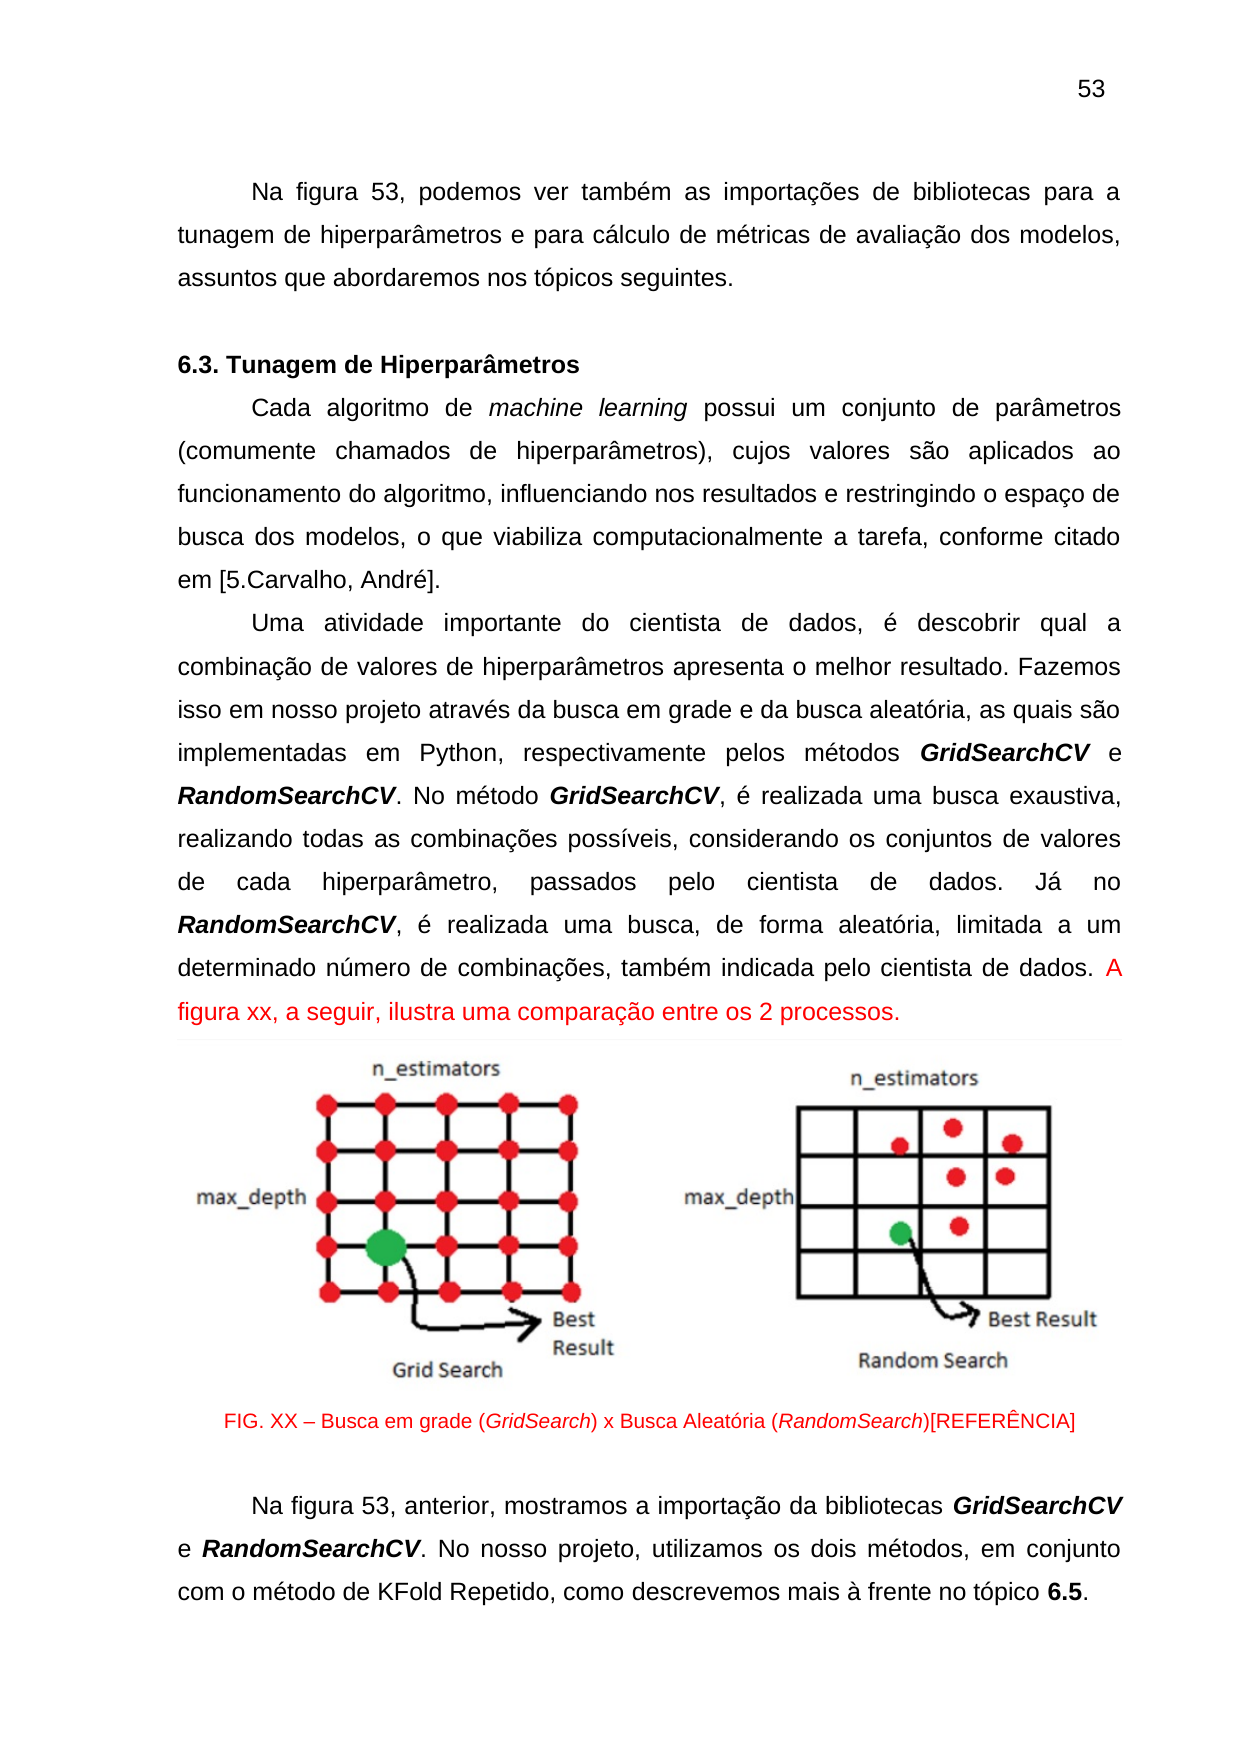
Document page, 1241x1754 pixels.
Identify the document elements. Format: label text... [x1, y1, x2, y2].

text Na figura 53, podemos ver também as importações de bibliotecas para a tunagem de hiperparâmetros e para cálculo de métricas de avaliação dos modelos, assuntos que abordaremos nos tópicos seguintes. [177, 177, 1122, 292]
subtitle 6.3. Tunagem de Hiperparâmetros [177, 350, 1122, 378]
picture [177, 1039, 1122, 1391]
text Uma atividade importante do cientista de dados, é descobrir qual a combinação de valores de hiperparâmetros apresenta o melhor resultado. Fazemos isso em nosso projeto através da busca em grade e da busca aleatória, as quais são implementadas em Python, respectivamente pelos métodos GridSearchCV e RandomSearchCV. No método GridSearchCV, é realizada uma busca exaustiva, realizando todas as combinações possíveis, considerando os conjuntos de valores de cada hiperparâmetro, passados pelo cientista de dados. Já no RandomSearchCV, é realizada uma busca, de forma aleatória, limitada a um determinado número de combinações, também indicada pelo cientista de dados. A figura xx, a seguir, ilustra uma comparação entre os 2 processos. [177, 608, 1122, 1025]
text FIG. XX – Busca em grade (GridSearch) x Busca Aleatória (RandomSearch)[REFERÊNCIA] [177, 1405, 1122, 1433]
text Cada algoritmo de machine learning possui um conjunto de parâmetros (comumente chamados de hiperparâmetros), cujos valores são aplicados ao funcionamento do algoritmo, influenciando nos resultados e restringindo o espaço de busca dos modelos, o que viabiliza computacionalmente a tarefa, conforme citado em [5.Carvalho, André]. [177, 393, 1122, 594]
text Na figura 53, anterior, mostramos a importação da bibliotecas GridSearchCV e RandomSearchCV. No nosso projeto, utilizamos os dois métodos, em conjunto com o método de KFold Repetido, como descrevemos mais à frente no tópico 6.5. [177, 1491, 1122, 1606]
